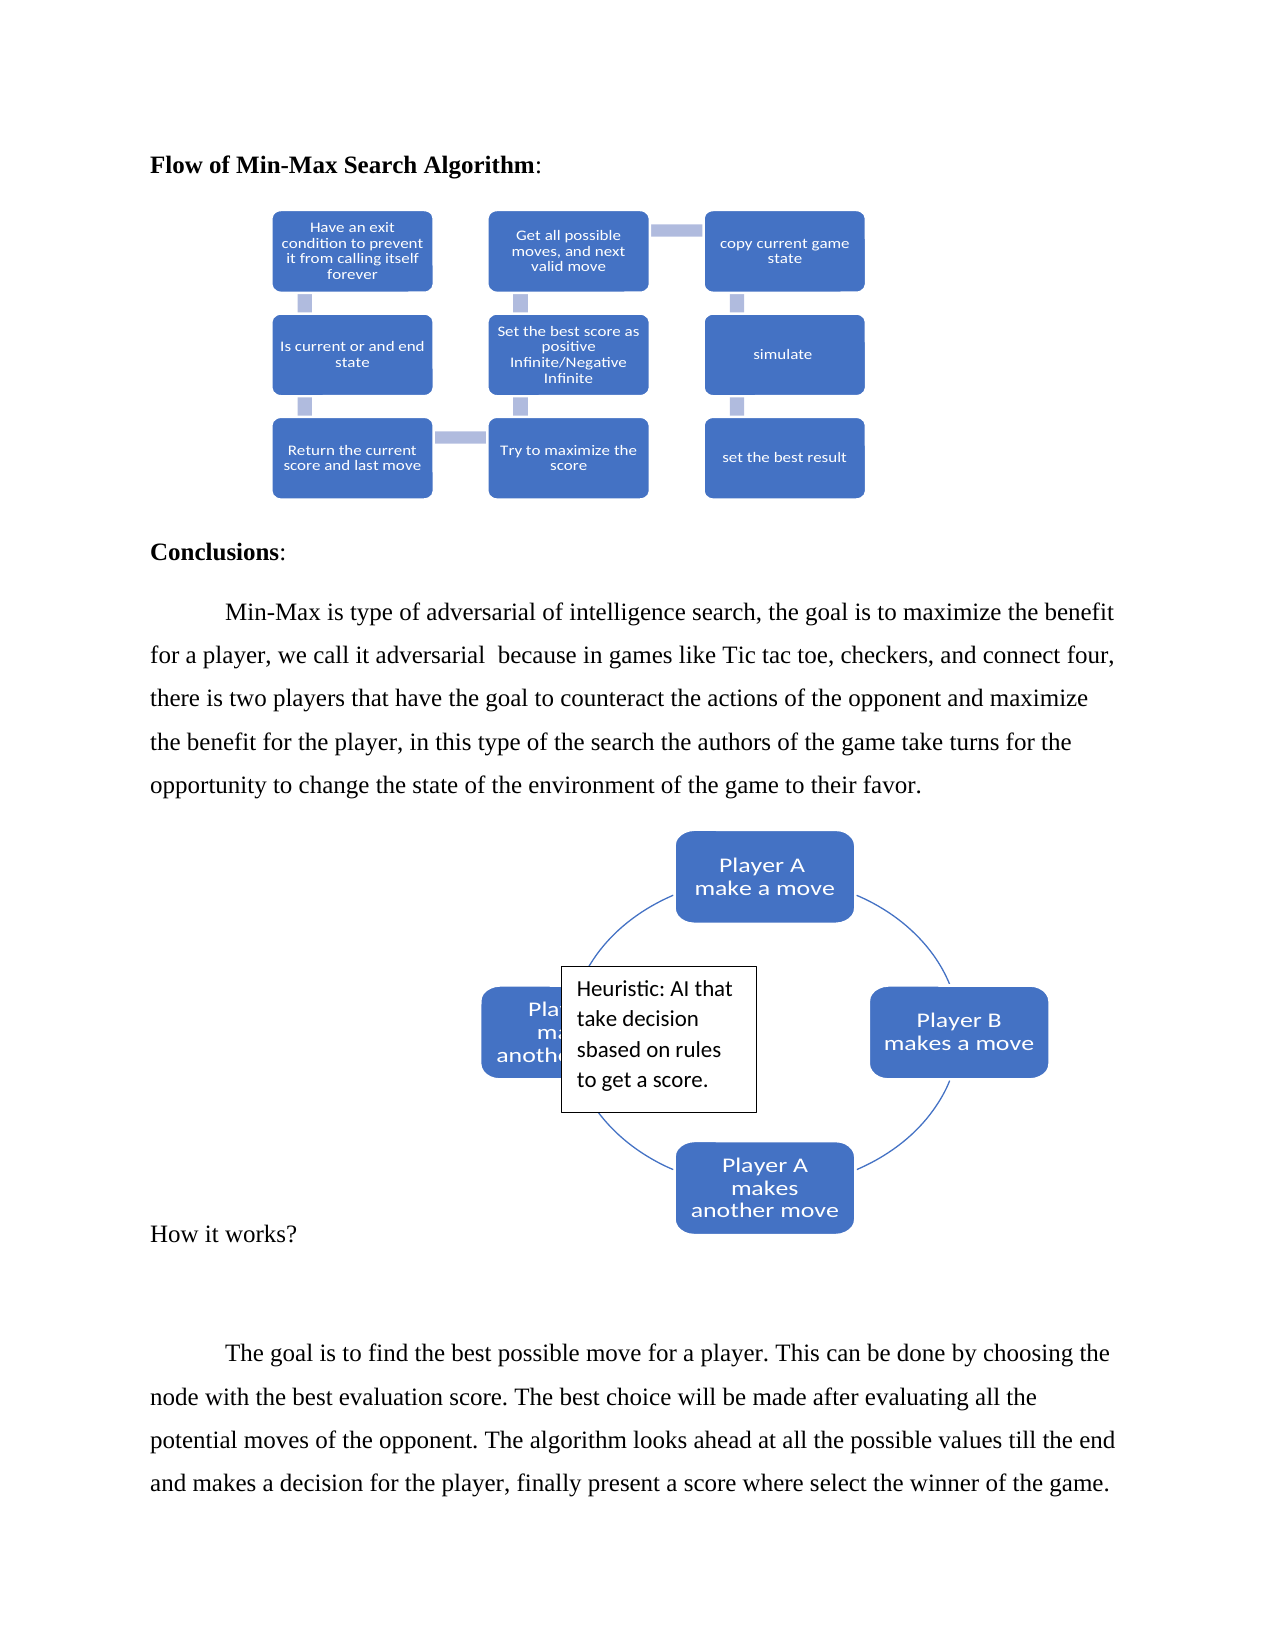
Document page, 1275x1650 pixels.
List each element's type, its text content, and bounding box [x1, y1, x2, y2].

text The goal is to find the best possible move for a player. This can be done by choosing the node with the best evaluation score. The best choice will be made after evaluating all the potential moves of the opponent. The algorithm looks ahead at all the possible values till the end and makes a decision for the player, finally present a score where select the winner of the game. [150, 1338, 1125, 1497]
text Flow of Min-Max Search Algorithm: [150, 150, 1125, 179]
text How it works? [150, 829, 1125, 1248]
text Min-Max is type of adversarial of intelligence search, the goal is to maximize the benefit for a player, we call it adversarial because in games like Tic tac toe, checkers, and connect four, there is two players that have the goal to counteract the actions of the opponent and maximize the benefit for the player, in this type of the search the authors of the game take turns for the opportunity to change the state of the environment of the game to their favor. [150, 597, 1125, 798]
text Conclusions: [150, 537, 1125, 566]
